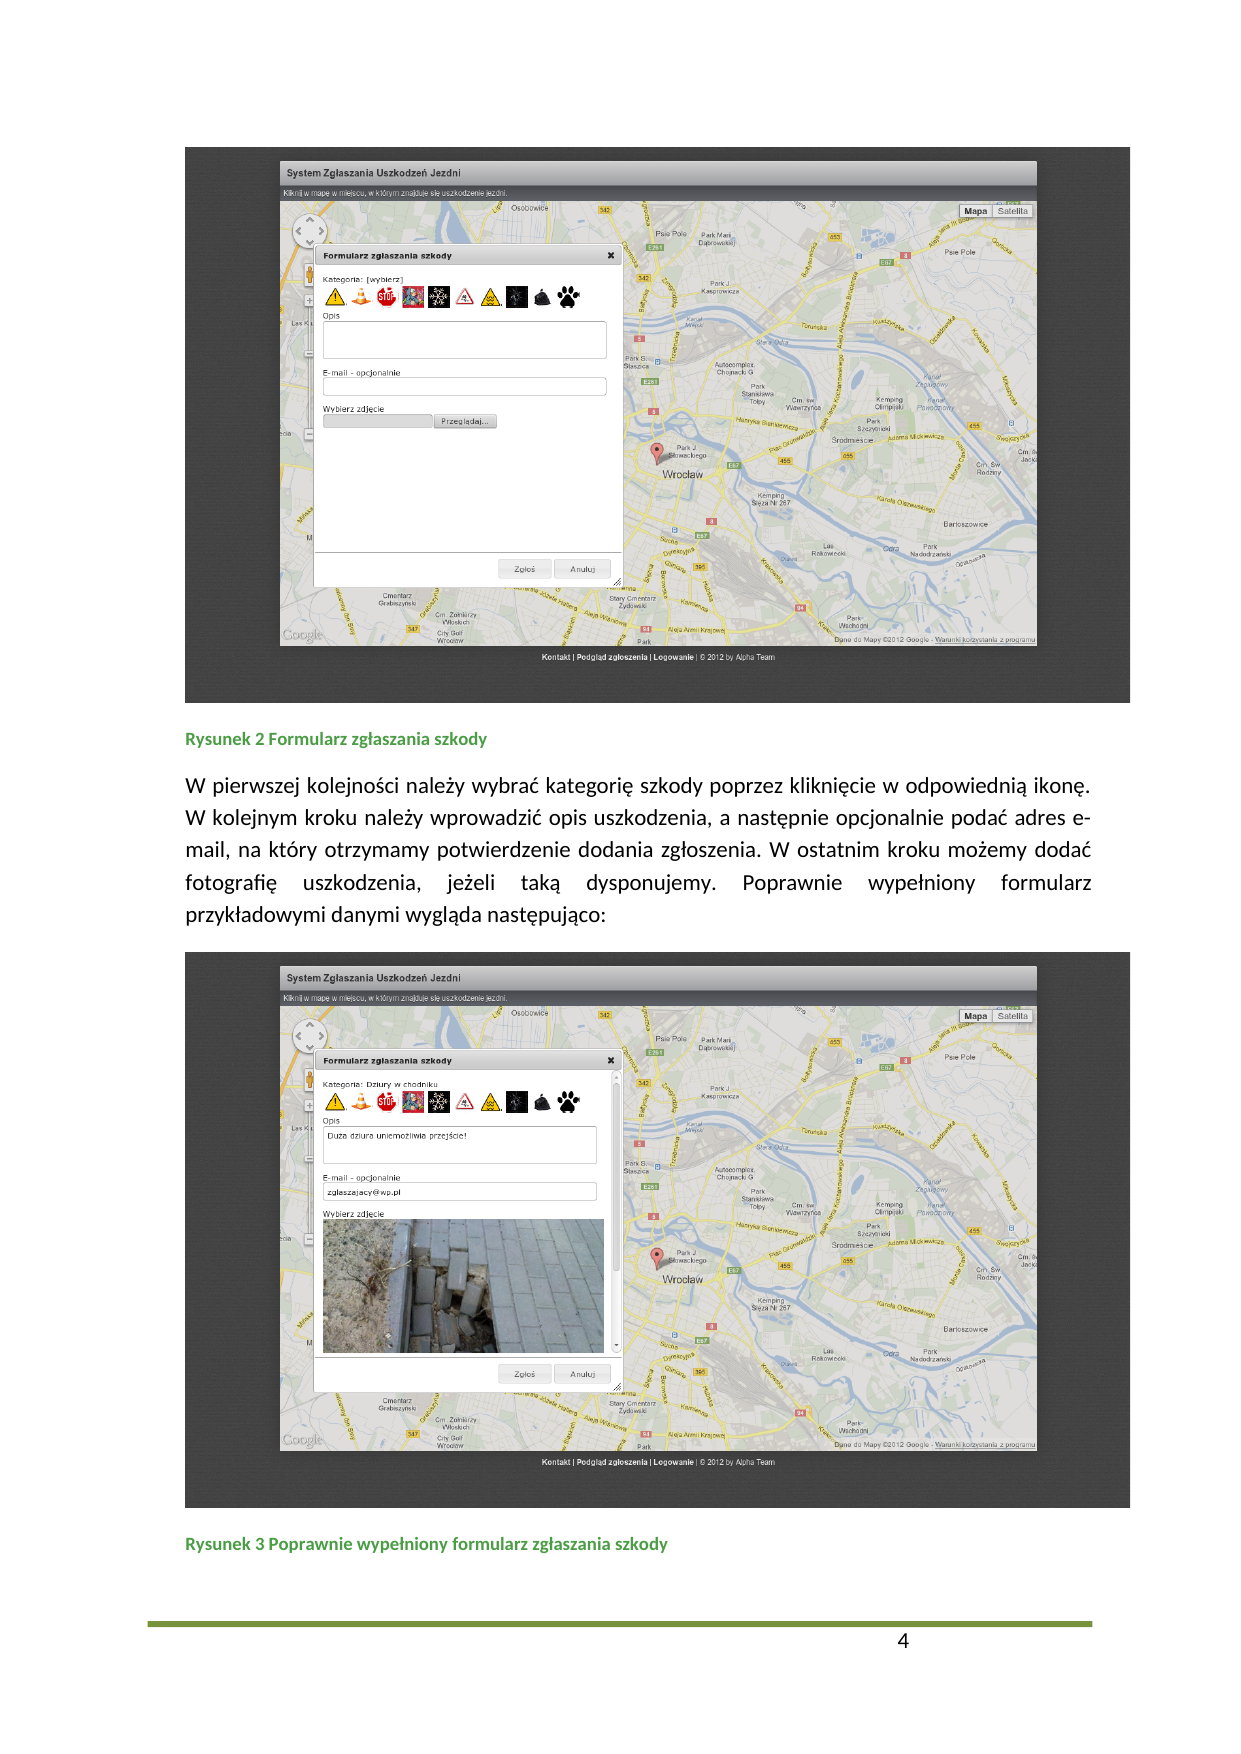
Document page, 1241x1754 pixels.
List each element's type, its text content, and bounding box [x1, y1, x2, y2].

picture [185, 147, 1130, 703]
text W pierwszej kolejności należy wybrać kategorię szkody poprzez kliknięcie w odpowiednią ikonę. W kolejnym kroku należy wprowadzić opis uszkodzenia, a następnie opcjonalnie podać adres e-mail, na który otrzymamy potwierdzenie dodania zgłoszenia. W ostatnim kroku możemy dodać fotografię uszkodzenia, jeżeli taką dysponujemy. Poprawnie wypełniony formularz przykładowymi danymi wygląda następująco: [185, 771, 1093, 928]
picture [185, 952, 1130, 1508]
